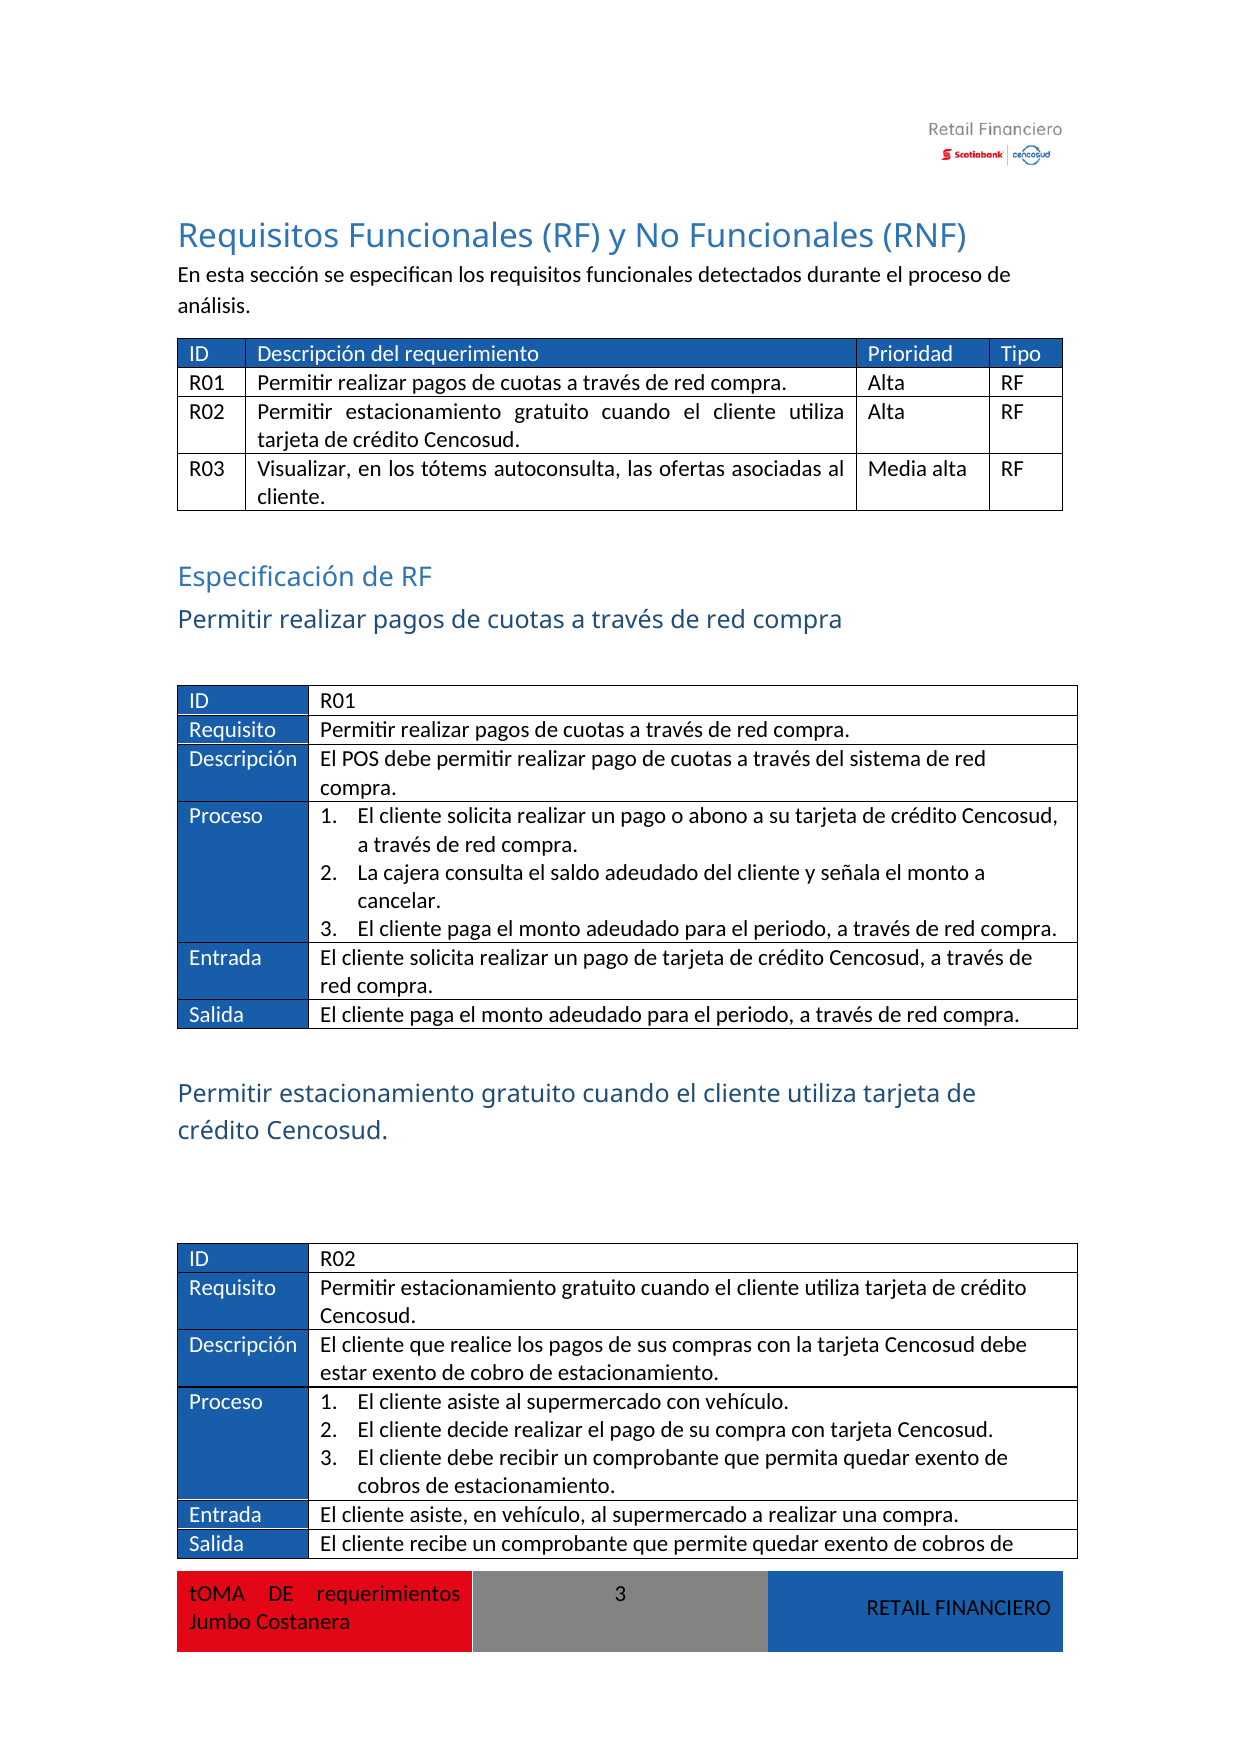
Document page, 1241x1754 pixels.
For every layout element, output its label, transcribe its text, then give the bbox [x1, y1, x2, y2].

table_cell Descripción [178, 745, 308, 801]
table_cell El cliente que realice los pagos de sus compras con la tarjeta Cencosud debe estar exento de cobro de estacionamiento. [309, 1330, 1077, 1386]
table_header ID [178, 1244, 308, 1272]
table_cell El cliente asiste, en vehículo, al supermercado a realizar una compra. [309, 1501, 1077, 1528]
table_cell El cliente solicita realizar un pago de tarjeta de crédito Cencosud, a través de red compra. [309, 943, 1077, 999]
table_cell Salida [178, 1000, 308, 1028]
table_cell El POS debe permitir realizar pago de cuotas a través del sistema de red compra. [309, 745, 1077, 801]
table_cell Proceso [178, 1388, 308, 1499]
table_cell Permitir realizar pagos de cuotas a través de red compra. [246, 368, 856, 396]
table_cell Permitir estacionamiento gratuito cuando el cliente utiliza tarjeta de crédito Cencosud. [309, 1273, 1077, 1329]
table_cell RF [990, 397, 1062, 453]
text En esta sección se especifican los requisitos funcionales detectados durante el proceso de análisis. [177, 261, 1063, 319]
table_cell Entrada [178, 1501, 308, 1528]
table_header Tipo [990, 339, 1062, 367]
table_cell Salida [178, 1530, 308, 1558]
table_cell El cliente solicita realizar un pago o abono a su tarjeta de crédito Cencosud, a través de red compra. La cajera consulta el saldo adeudado del cliente y señala el monto a cancelar. El cliente paga el monto adeudado para el periodo, a través de red compra. [309, 802, 1077, 942]
table_header R01 [309, 686, 1077, 714]
subtitle Permitir estacionamiento gratuito cuando el cliente utiliza tarjeta de crédito Cencosud. [177, 1076, 1063, 1147]
table_cell Entrada [178, 943, 308, 999]
table_header ID [178, 339, 245, 367]
table_cell El cliente asiste al supermercado con vehículo. El cliente decide realizar el pago de su compra con tarjeta Cencosud. El cliente debe recibir un comprobante que permita quedar exento de cobros de estacionamiento. [309, 1388, 1077, 1499]
subtitle Especificación de RF [177, 558, 1063, 595]
table_header ID [178, 686, 308, 714]
table_cell RF [990, 454, 1062, 510]
table_cell Visualizar, en los tótems autoconsulta, las ofertas asociadas al cliente. [246, 454, 856, 510]
picture [925, 73, 1064, 212]
table_header Prioridad [857, 339, 989, 367]
table_cell El cliente paga el monto adeudado para el periodo, a través de red compra. [309, 1000, 1077, 1028]
table_cell Requisito [178, 716, 308, 743]
table_cell Media alta [857, 454, 989, 510]
table_cell Requisito [178, 1273, 308, 1329]
table_cell Alta [857, 368, 989, 396]
table_cell Permitir realizar pagos de cuotas a través de red compra. [309, 716, 1077, 743]
table_cell R02 [178, 397, 245, 453]
table_cell Permitir estacionamiento gratuito cuando el cliente utiliza tarjeta de crédito Cencosud. [246, 397, 856, 453]
subtitle Permitir realizar pagos de cuotas a través de red compra [177, 602, 1063, 636]
table_cell R01 [178, 368, 245, 396]
table_header Descripción del requerimiento [246, 339, 856, 367]
table_cell R03 [178, 454, 245, 510]
table_cell Proceso [178, 802, 308, 942]
table_cell Descripción [178, 1330, 308, 1386]
subtitle Requisitos Funcionales (RF) y No Funcionales (RNF) [177, 212, 1063, 257]
table_cell El cliente recibe un comprobante que permite quedar exento de cobros de estacionamiento. [309, 1530, 1077, 1558]
table_header R02 [309, 1244, 1077, 1272]
table_cell RF [990, 368, 1062, 396]
table_cell Alta [857, 397, 989, 453]
